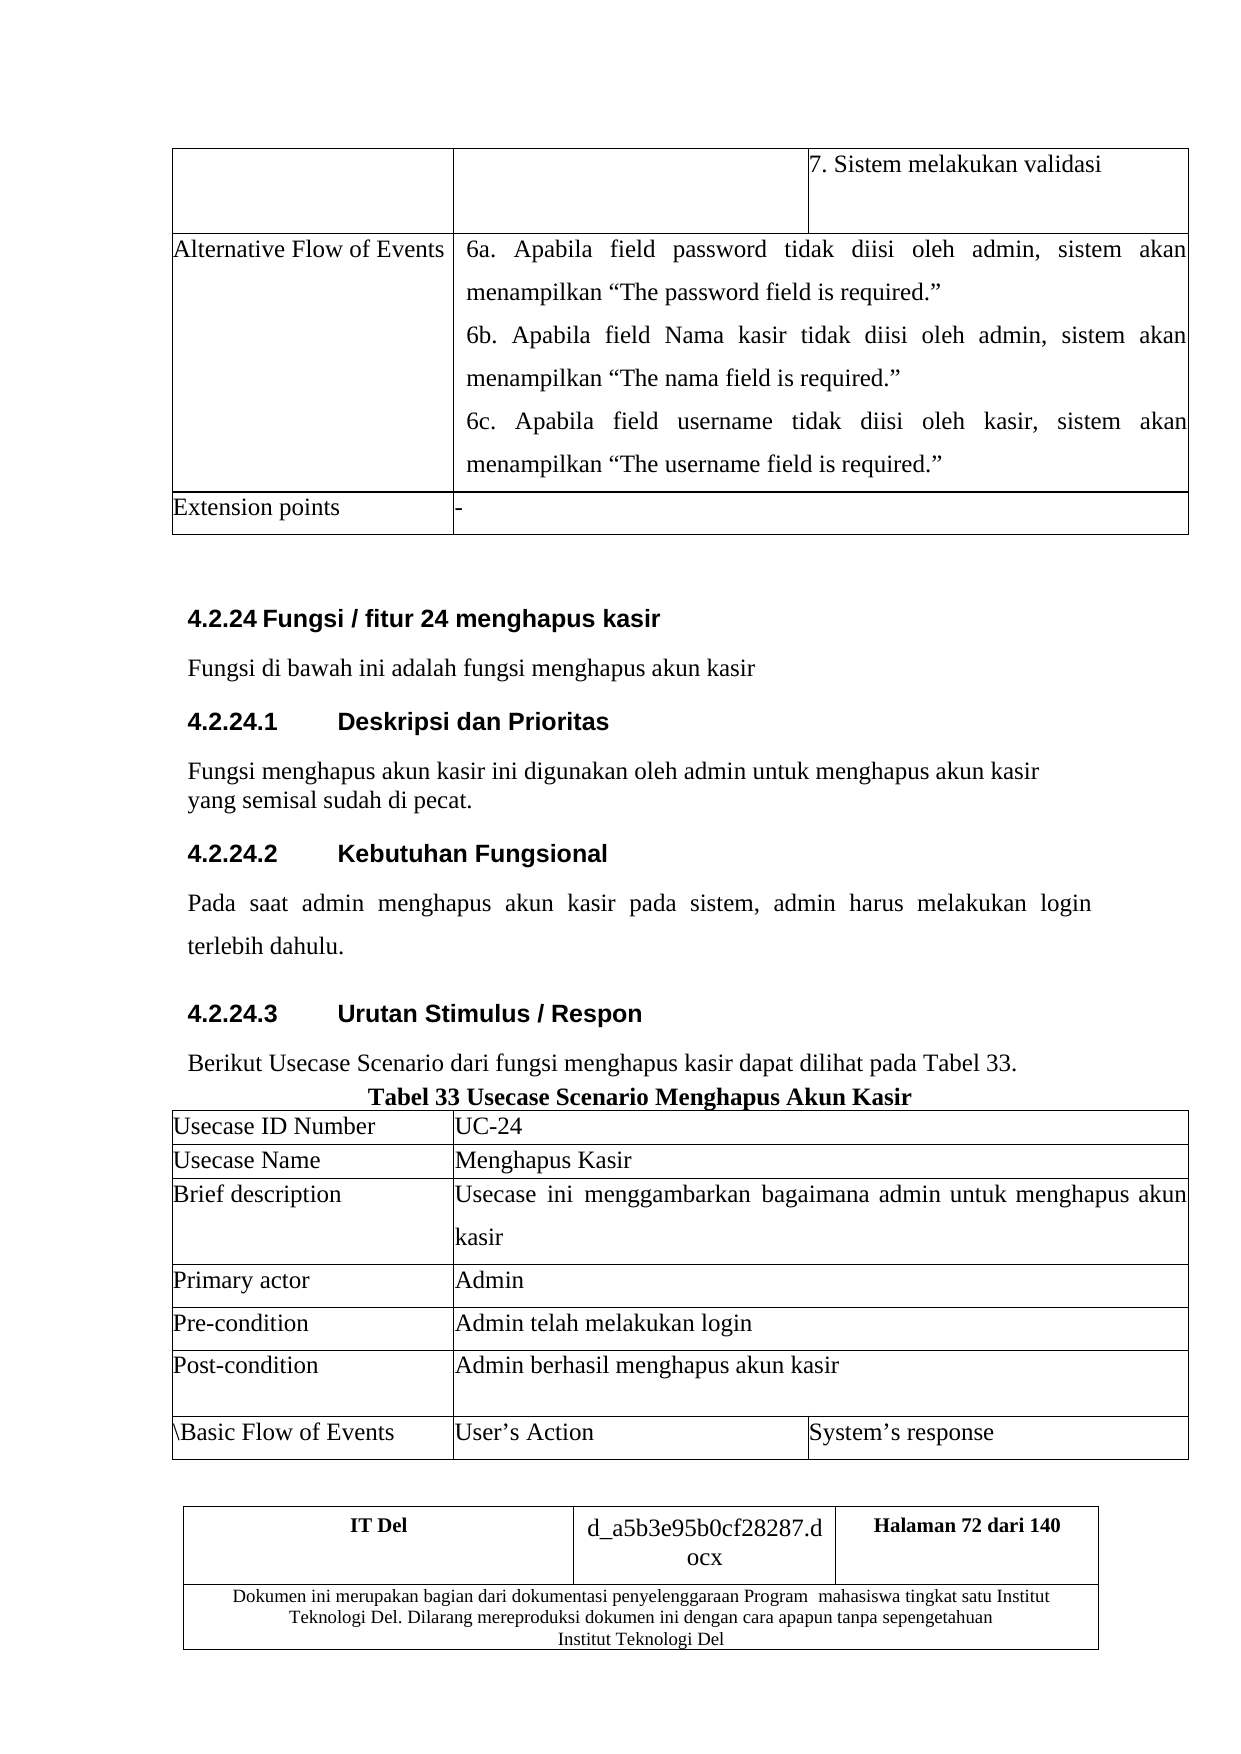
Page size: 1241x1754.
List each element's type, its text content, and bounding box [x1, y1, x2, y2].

subtitle Urutan Stimulus / Respon [187, 999, 1092, 1028]
table_cell Admin telah melakukan login [454, 1308, 1188, 1349]
table_cell User’s Action [454, 1417, 808, 1458]
table_cell Usecase Name [173, 1145, 453, 1178]
table_cell Menghapus Kasir [454, 1145, 1188, 1178]
text Fungsi menghapus akun kasir ini digunakan oleh admin untuk menghapus akun kasir yang semisal sudah di pecat. [187, 756, 1092, 813]
table_cell Admin [454, 1265, 1188, 1307]
subtitle Deskripsi dan Prioritas [187, 707, 1092, 735]
table_cell Primary actor [173, 1265, 453, 1307]
table_cell Extension points [173, 493, 453, 534]
table_cell System’s response [809, 1417, 1188, 1458]
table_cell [173, 1417, 453, 1458]
text Fungsi di bawah ini adalah fungsi menghapus akun kasir [187, 653, 1092, 682]
table_cell Usecase ini menggambarkan bagaimana admin untuk menghapus akun kasir [454, 1179, 1188, 1264]
table_cell 6a. Apabila field password tidak diisi oleh admin, sistem akan menampilkan “The password field is required.” 6b. Apabila field Nama kasir tidak diisi oleh admin, sistem akan menampilkan “The nama field is required.” 6c. Apabila field username tidak diisi oleh kasir, sistem akan menampilkan “The username field is required.” [454, 234, 1188, 491]
subtitle Fungsi / fitur 24 menghapus kasir [187, 603, 1092, 632]
table_header Usecase ID Number [173, 1111, 453, 1144]
text Pada saat admin menghapus akun kasir pada sistem, admin harus melakukan login terlebih dahulu. [187, 888, 1092, 960]
table_cell Alternative Flow of Events [173, 234, 453, 491]
table_header UC-24 [454, 1111, 1188, 1144]
text Berikut Usecase Scenario dari fungsi menghapus kasir dapat dilihat pada Tabel 33. [187, 1048, 1092, 1077]
table_cell [454, 149, 808, 233]
subtitle Kebutuhan Fungsional [187, 838, 1092, 867]
table_cell Admin berhasil menghapus akun kasir [454, 1351, 1188, 1416]
table_cell - [454, 493, 1188, 534]
text Tabel 33 Usecase Scenario Menghapus Akun Kasir [187, 1082, 1092, 1110]
table_cell Pre-condition [173, 1308, 453, 1349]
table_cell 7. Sistem melakukan validasi [809, 149, 1188, 233]
table_cell Brief description [173, 1179, 453, 1264]
table_cell Post-condition [173, 1351, 453, 1416]
